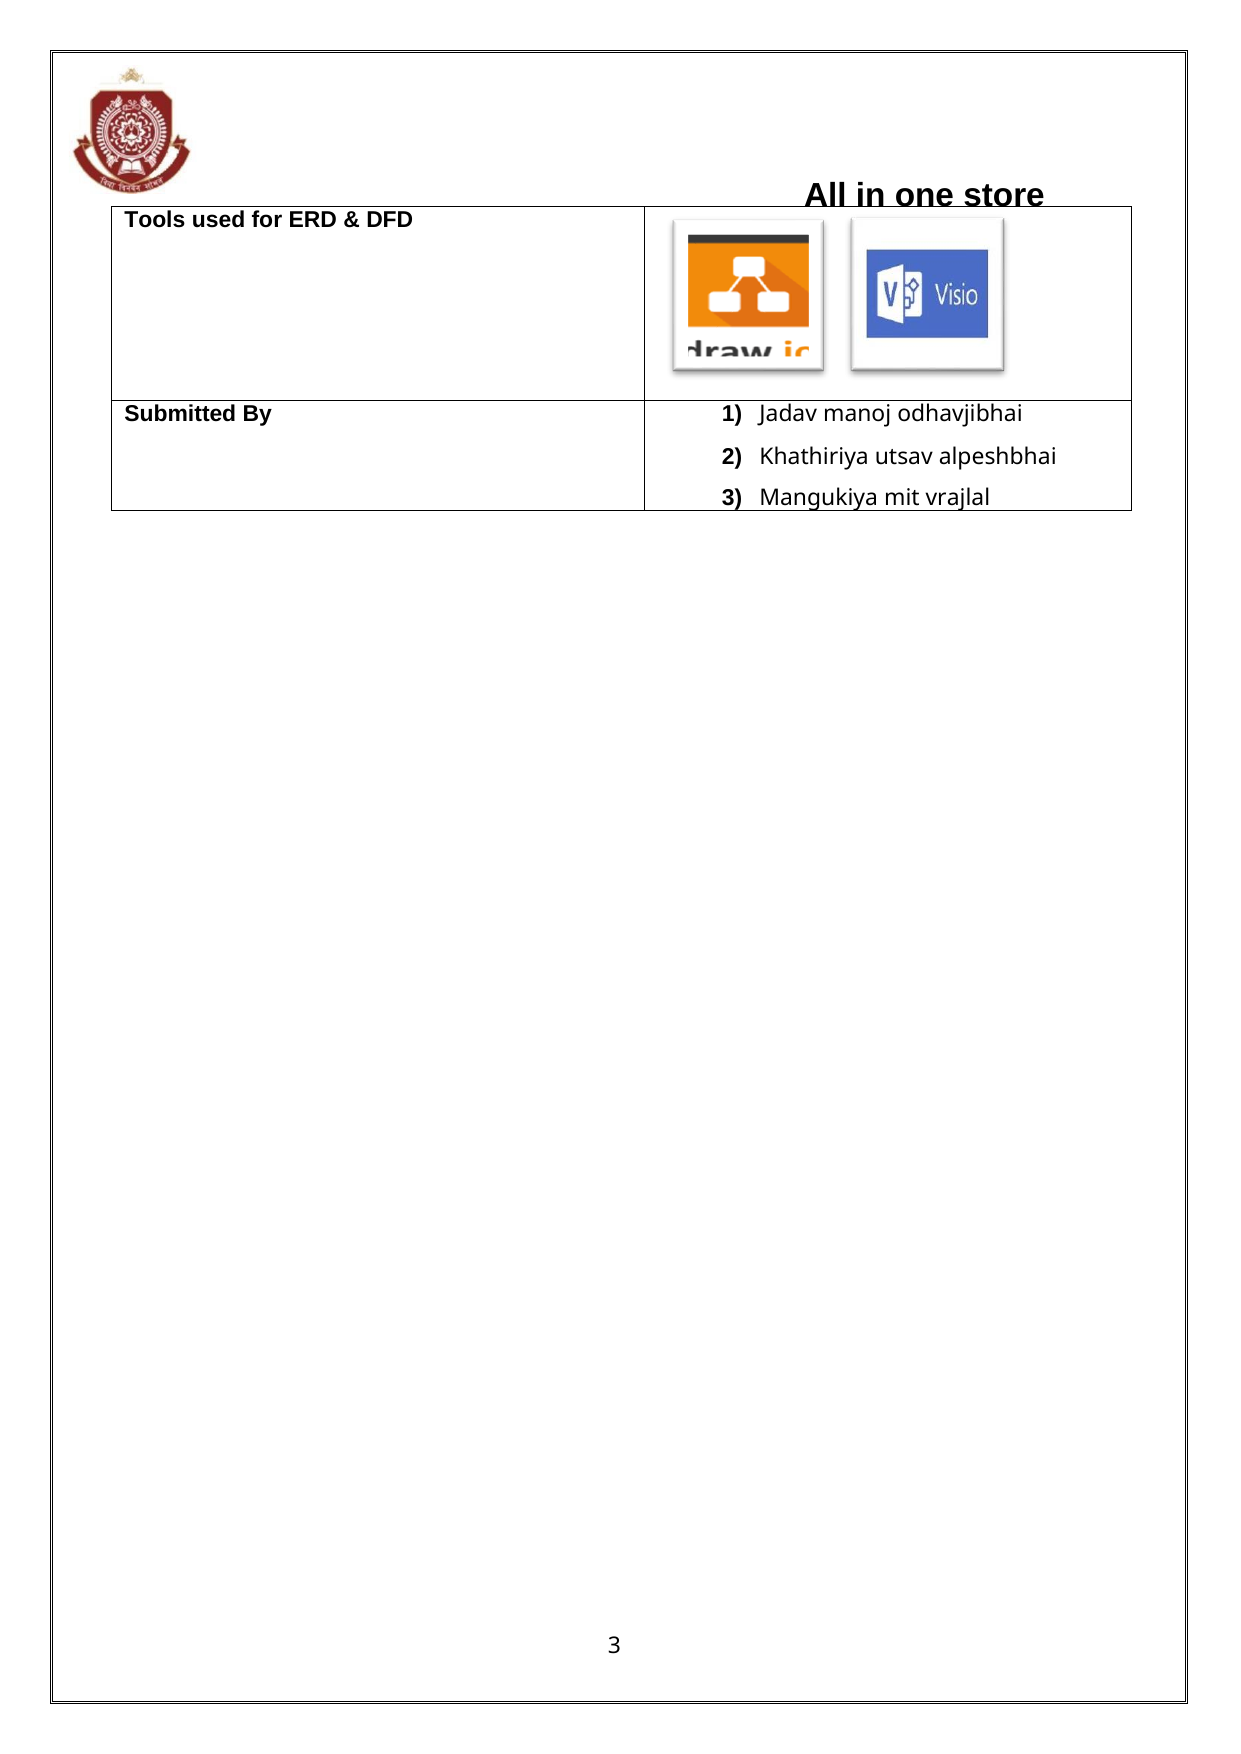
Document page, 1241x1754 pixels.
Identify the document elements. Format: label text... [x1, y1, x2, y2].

picture [68, 65, 197, 194]
table_cell Jadav manoj odhavjibhai Khathiriya utsav alpeshbhai Mangukiya mit vrajlal [645, 401, 1131, 510]
table_header Tools used for ERD & DFD [112, 207, 644, 400]
picture [844, 214, 1010, 381]
table_cell Submitted By [112, 401, 644, 510]
picture [667, 216, 830, 381]
table_header [645, 207, 1131, 400]
